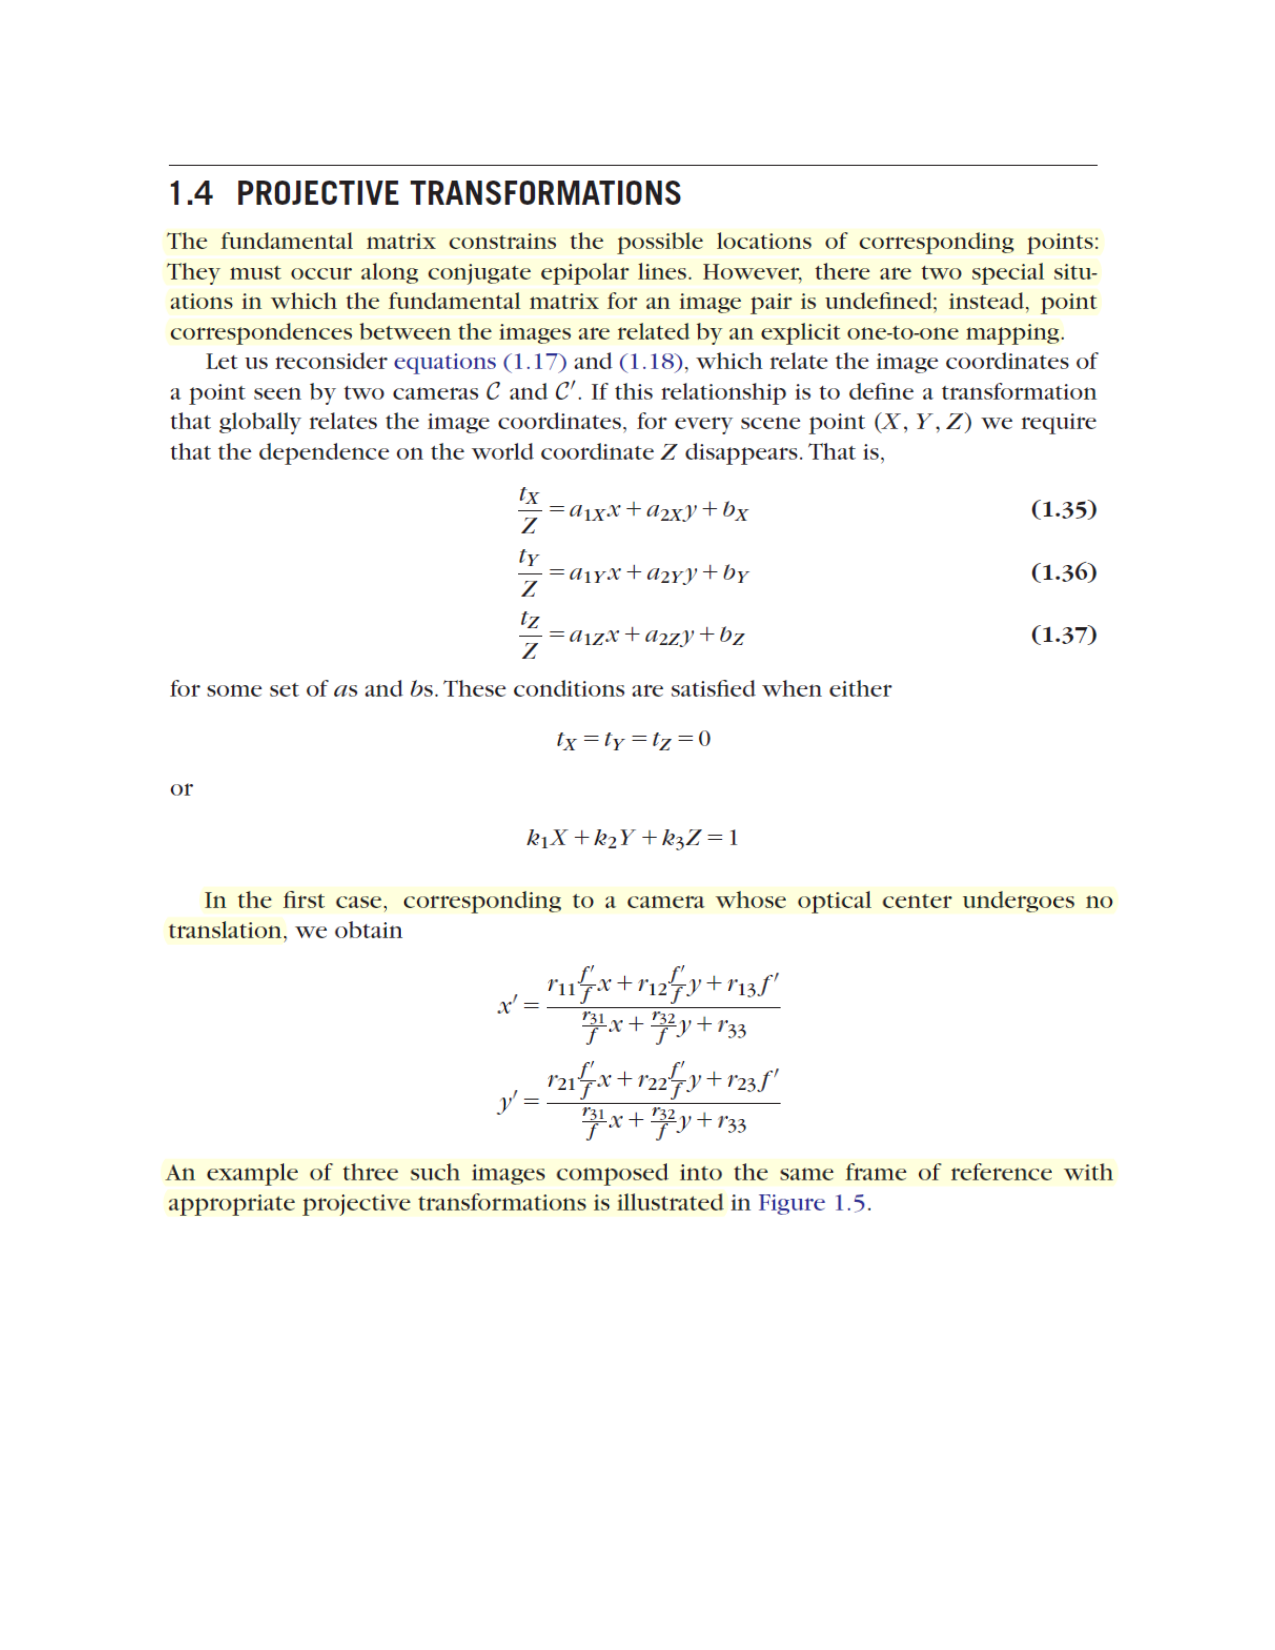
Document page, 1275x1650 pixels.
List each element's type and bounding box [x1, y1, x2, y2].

picture [150, 150, 1125, 861]
picture [150, 879, 1125, 1231]
